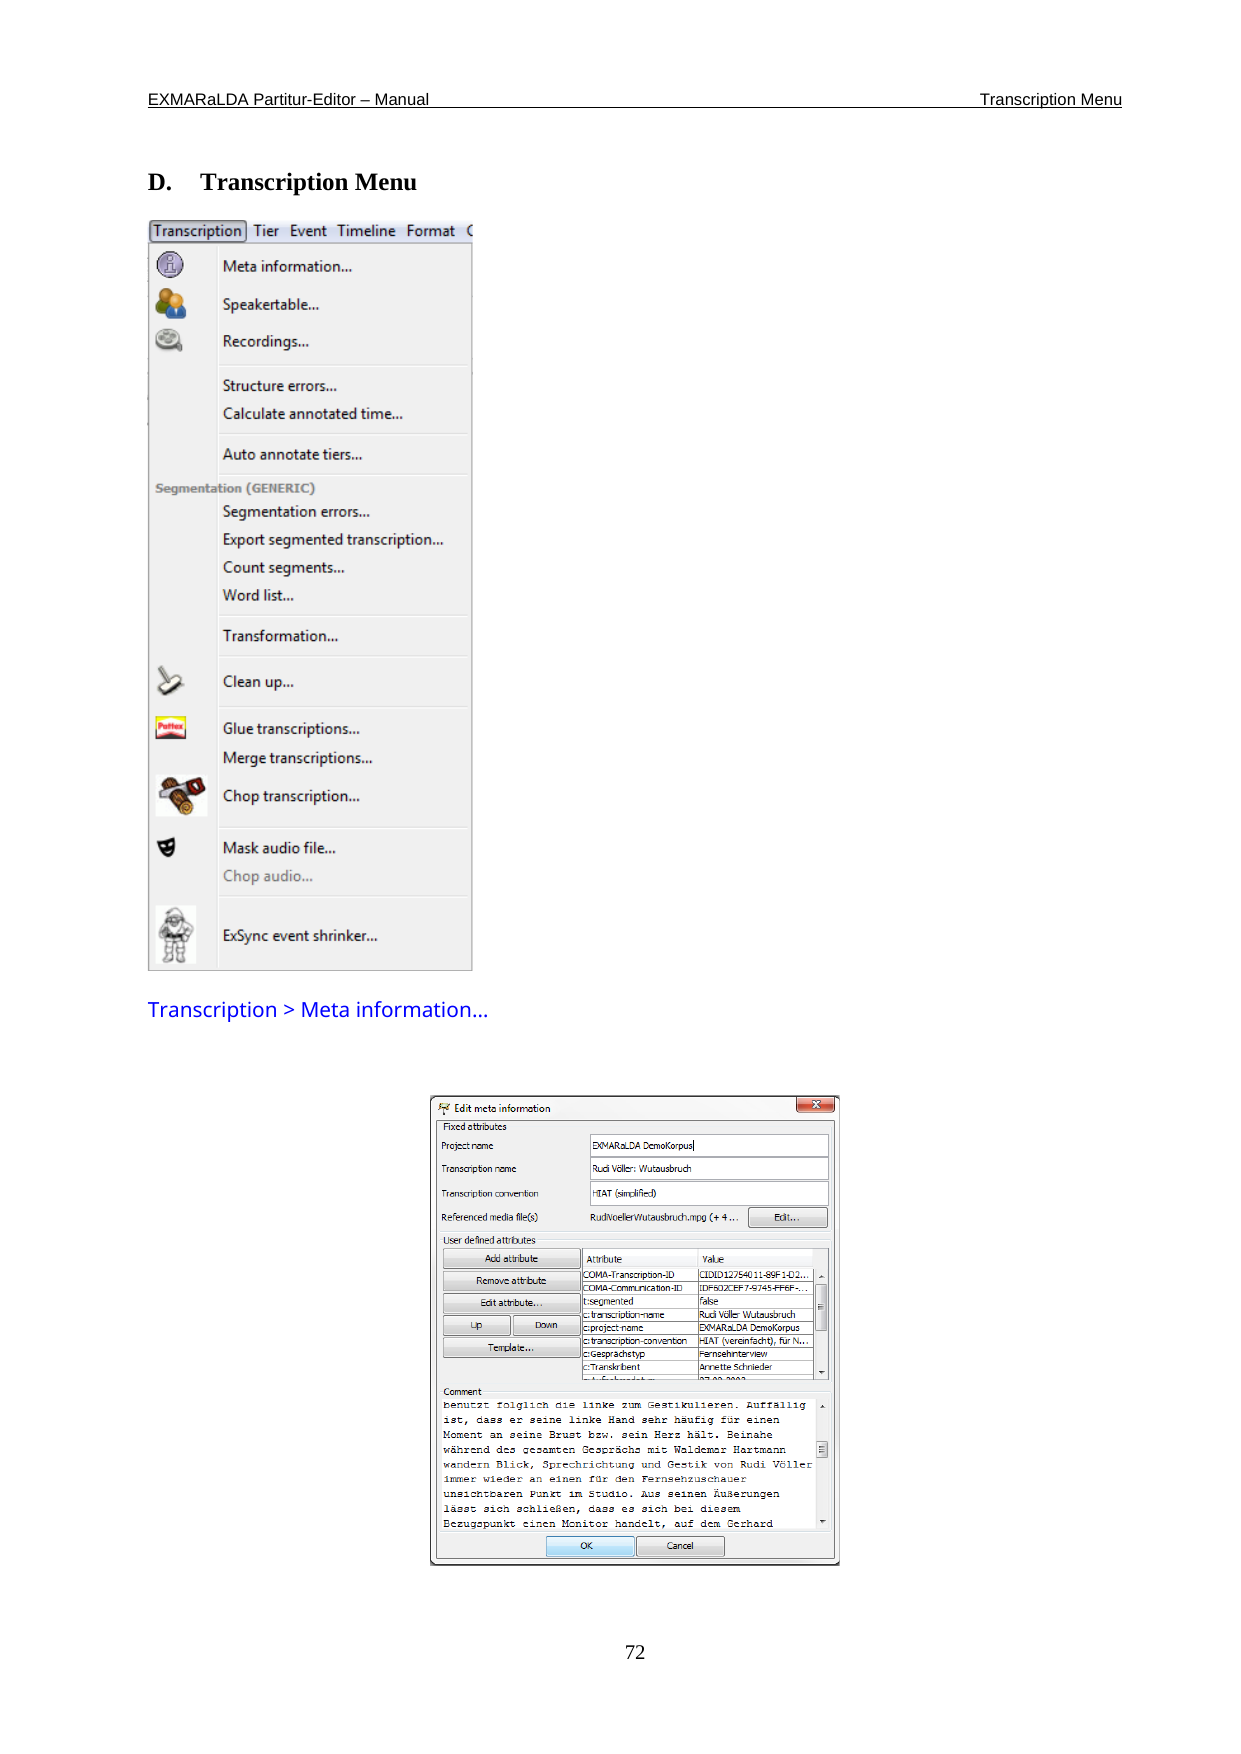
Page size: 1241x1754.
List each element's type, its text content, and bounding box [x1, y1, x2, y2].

picture [430, 1095, 840, 1566]
picture [147, 220, 473, 971]
subtitle Transcription > Meta information… [148, 995, 1122, 1024]
subtitle Transcription Menu [148, 167, 1122, 196]
